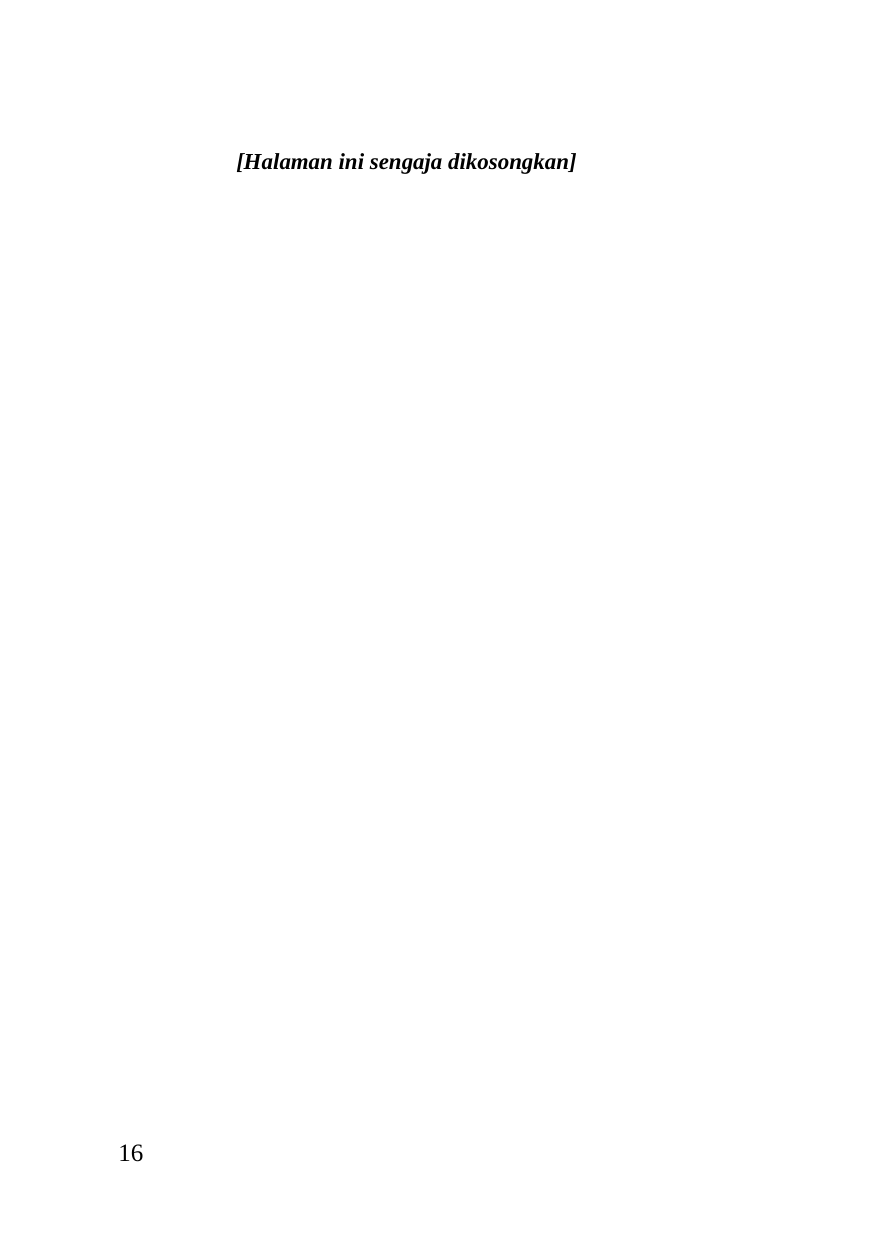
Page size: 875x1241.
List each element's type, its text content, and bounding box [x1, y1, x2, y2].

text [Halaman ini sengaja dikosongkan] [118, 148, 697, 174]
